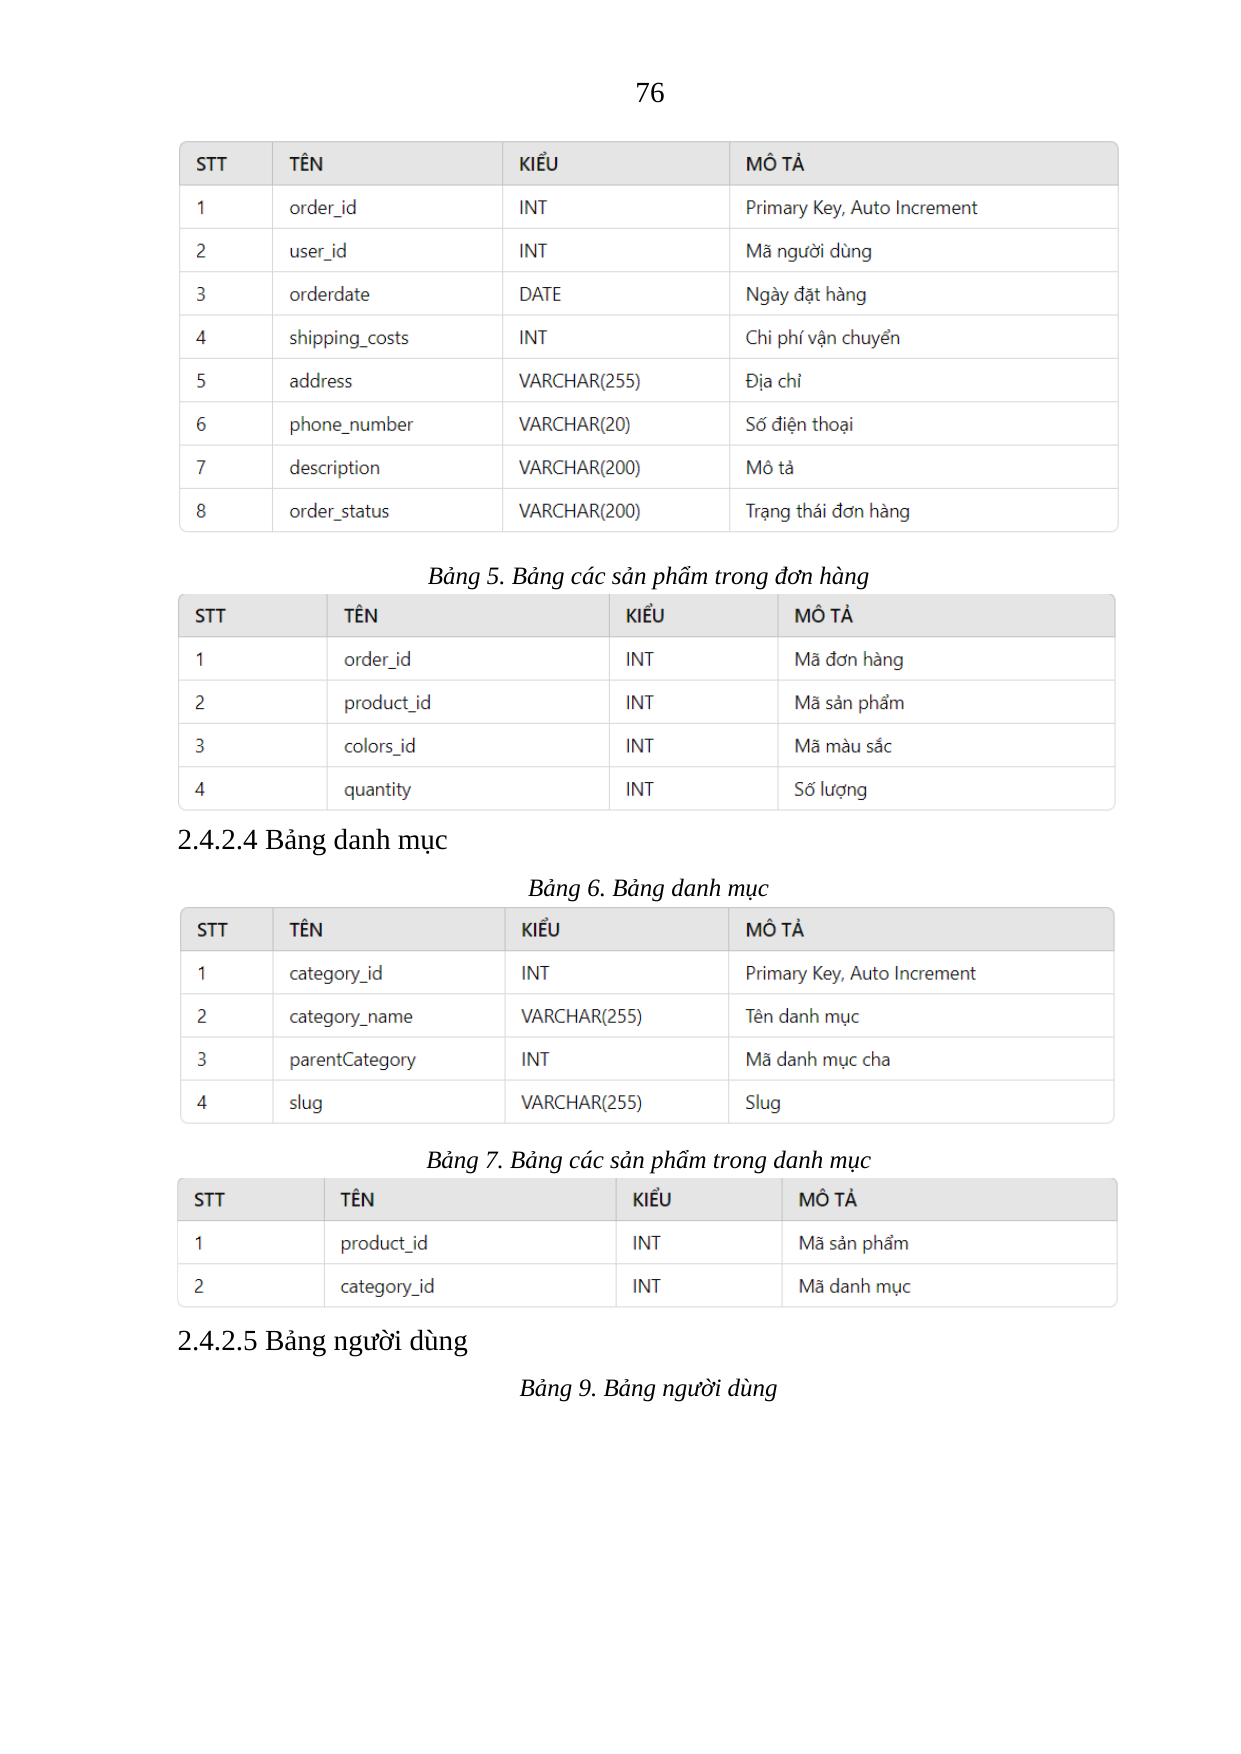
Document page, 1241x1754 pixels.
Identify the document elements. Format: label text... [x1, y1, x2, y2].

picture [177, 594, 1123, 818]
text Bảng 6. Bảng danh mục [177, 873, 1122, 901]
picture [177, 905, 1123, 1129]
text Bảng 7. Bảng các sản phẩm trong danh mục [177, 1145, 1122, 1174]
text 2.4.2.4 Bảng danh mục [177, 822, 1122, 856]
text Bảng 9. Bảng người dùng [177, 1373, 1122, 1402]
picture [177, 1178, 1123, 1318]
picture [177, 138, 1123, 545]
text Bảng 5. Bảng các sản phẩm trong đơn hàng [177, 561, 1122, 590]
text 2.4.2.5 Bảng người dùng [177, 1323, 1122, 1356]
